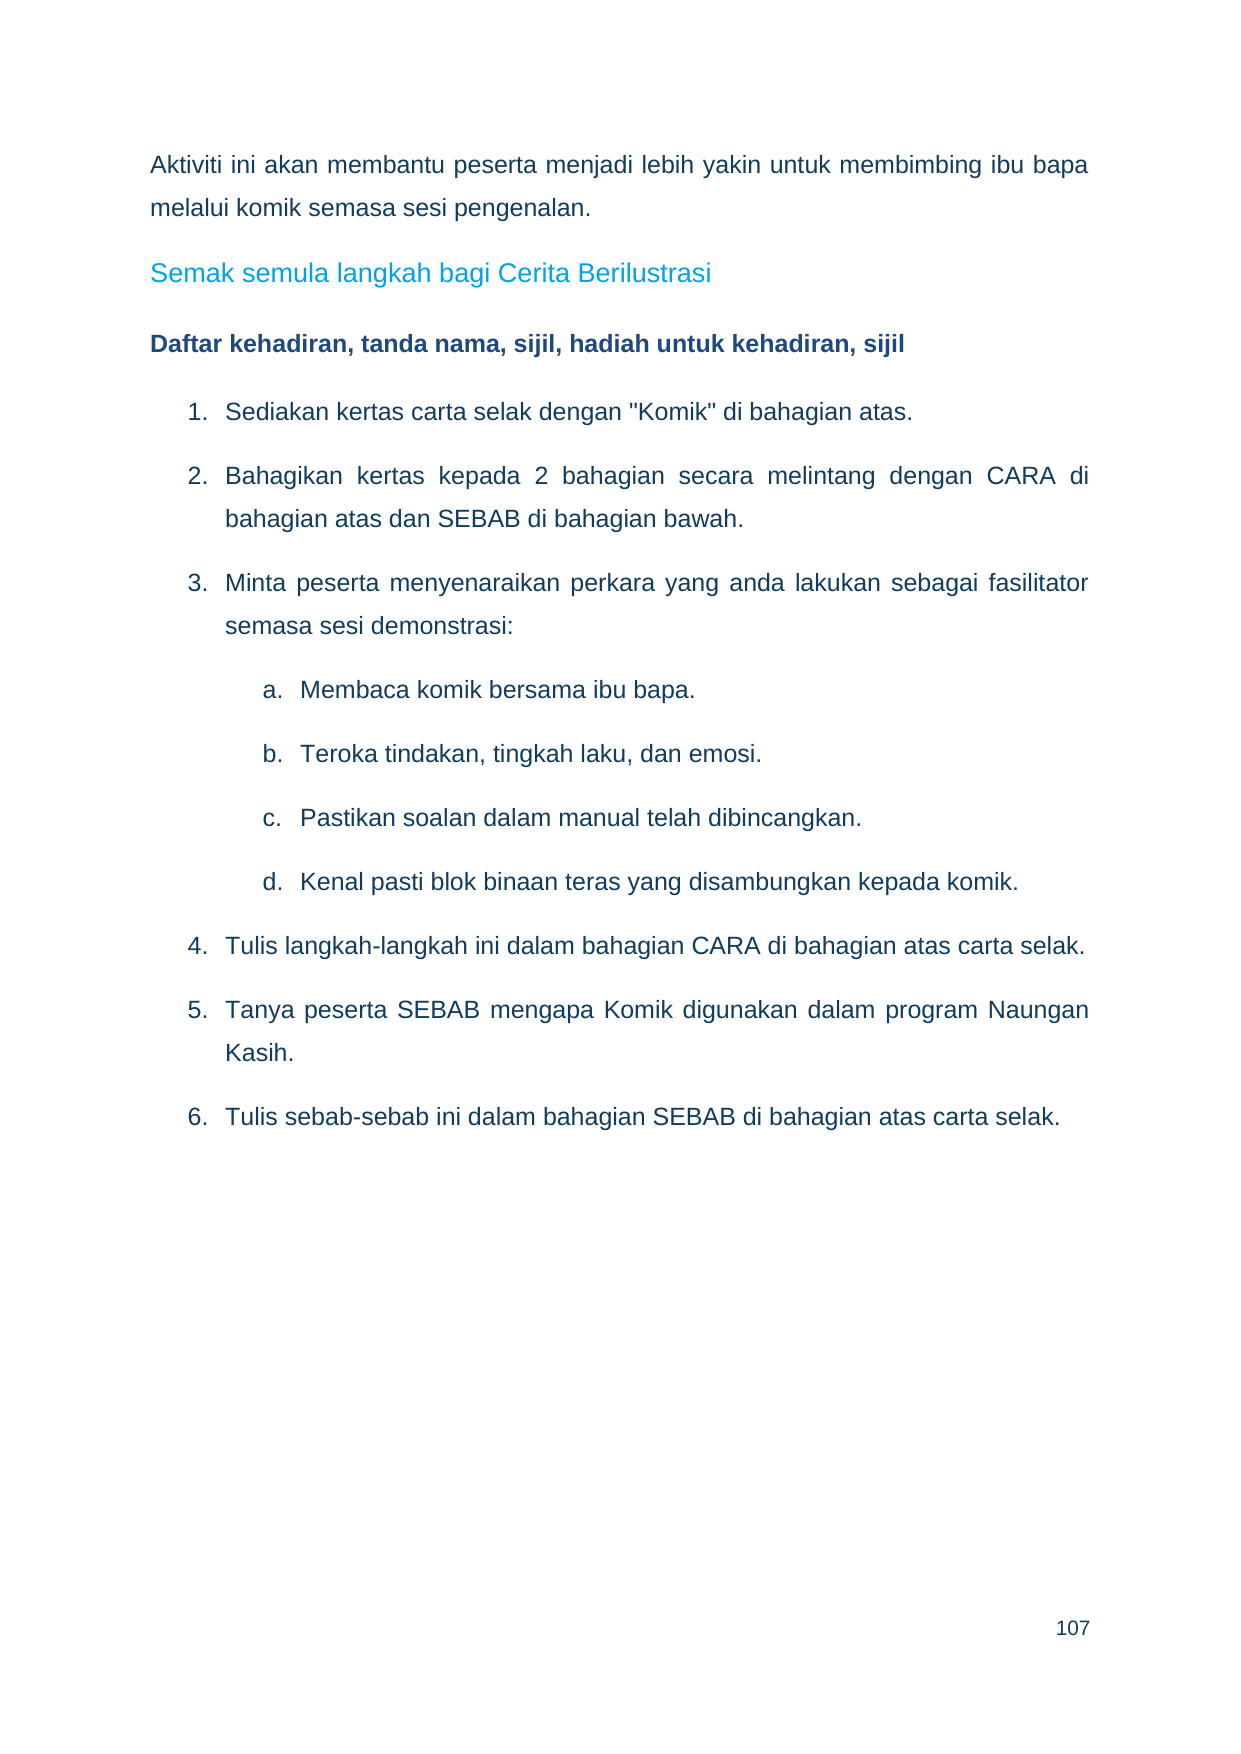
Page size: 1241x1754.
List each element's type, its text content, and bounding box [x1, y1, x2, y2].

list Kenal pasti blok binaan teras yang disambungkan kepada komik. [262, 867, 1090, 896]
list Pastikan soalan dalam manual telah dibincangkan. [262, 803, 1090, 832]
list Membaca komik bersama ibu bapa. [262, 675, 1090, 704]
list Bahagikan kertas kepada 2 bahagian secara melintang dengan CARA di bahagian atas dan SEBAB di bahagian bawah. [187, 461, 1090, 533]
list Tulis sebab-sebab ini dalam bahagian SEBAB di bahagian atas carta selak. [187, 1102, 1090, 1131]
list Sediakan kertas carta selak dengan "Komik" di bahagian atas. [187, 397, 1090, 426]
text Aktiviti ini akan membantu peserta menjadi lebih yakin untuk membimbing ibu bapa melalui komik semasa sesi pengenalan. [150, 150, 1090, 222]
list Minta peserta menyenaraikan perkara yang anda lakukan sebagai fasilitator semasa sesi demonstrasi: [187, 568, 1090, 640]
list Teroka tindakan, tingkah laku, dan emosi. [262, 739, 1090, 768]
list Tulis langkah-langkah ini dalam bahagian CARA di bahagian atas carta selak. [187, 931, 1090, 960]
list Tanya peserta SEBAB mengapa Komik digunakan dalam program Naungan Kasih. [187, 995, 1090, 1067]
subtitle Daftar kehadiran, tanda nama, sijil, hadiah untuk kehadiran, sijil [150, 329, 1090, 358]
subtitle Semak semula langkah bagi Cerita Berilustrasi [150, 257, 1090, 288]
